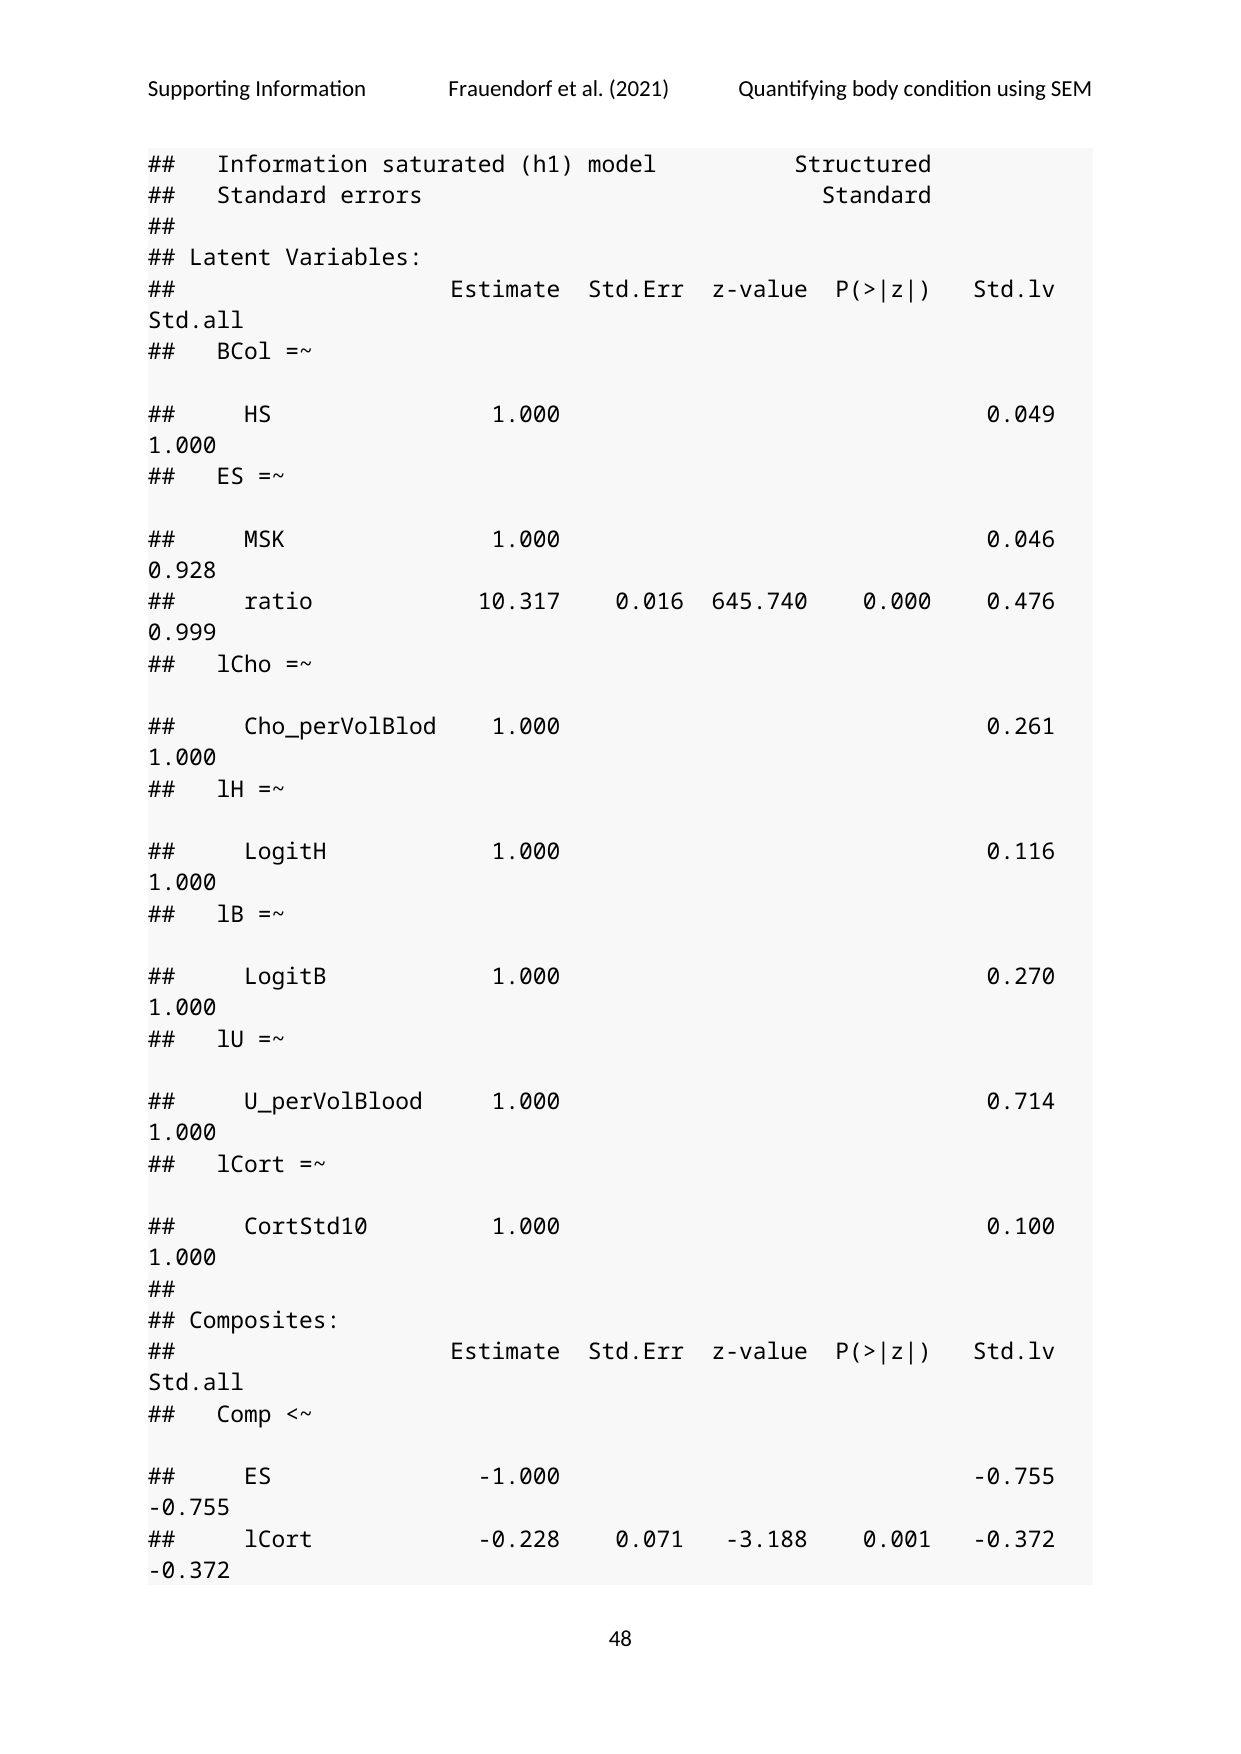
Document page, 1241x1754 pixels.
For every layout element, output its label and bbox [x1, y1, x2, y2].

text [148, 148, 1093, 1585]
